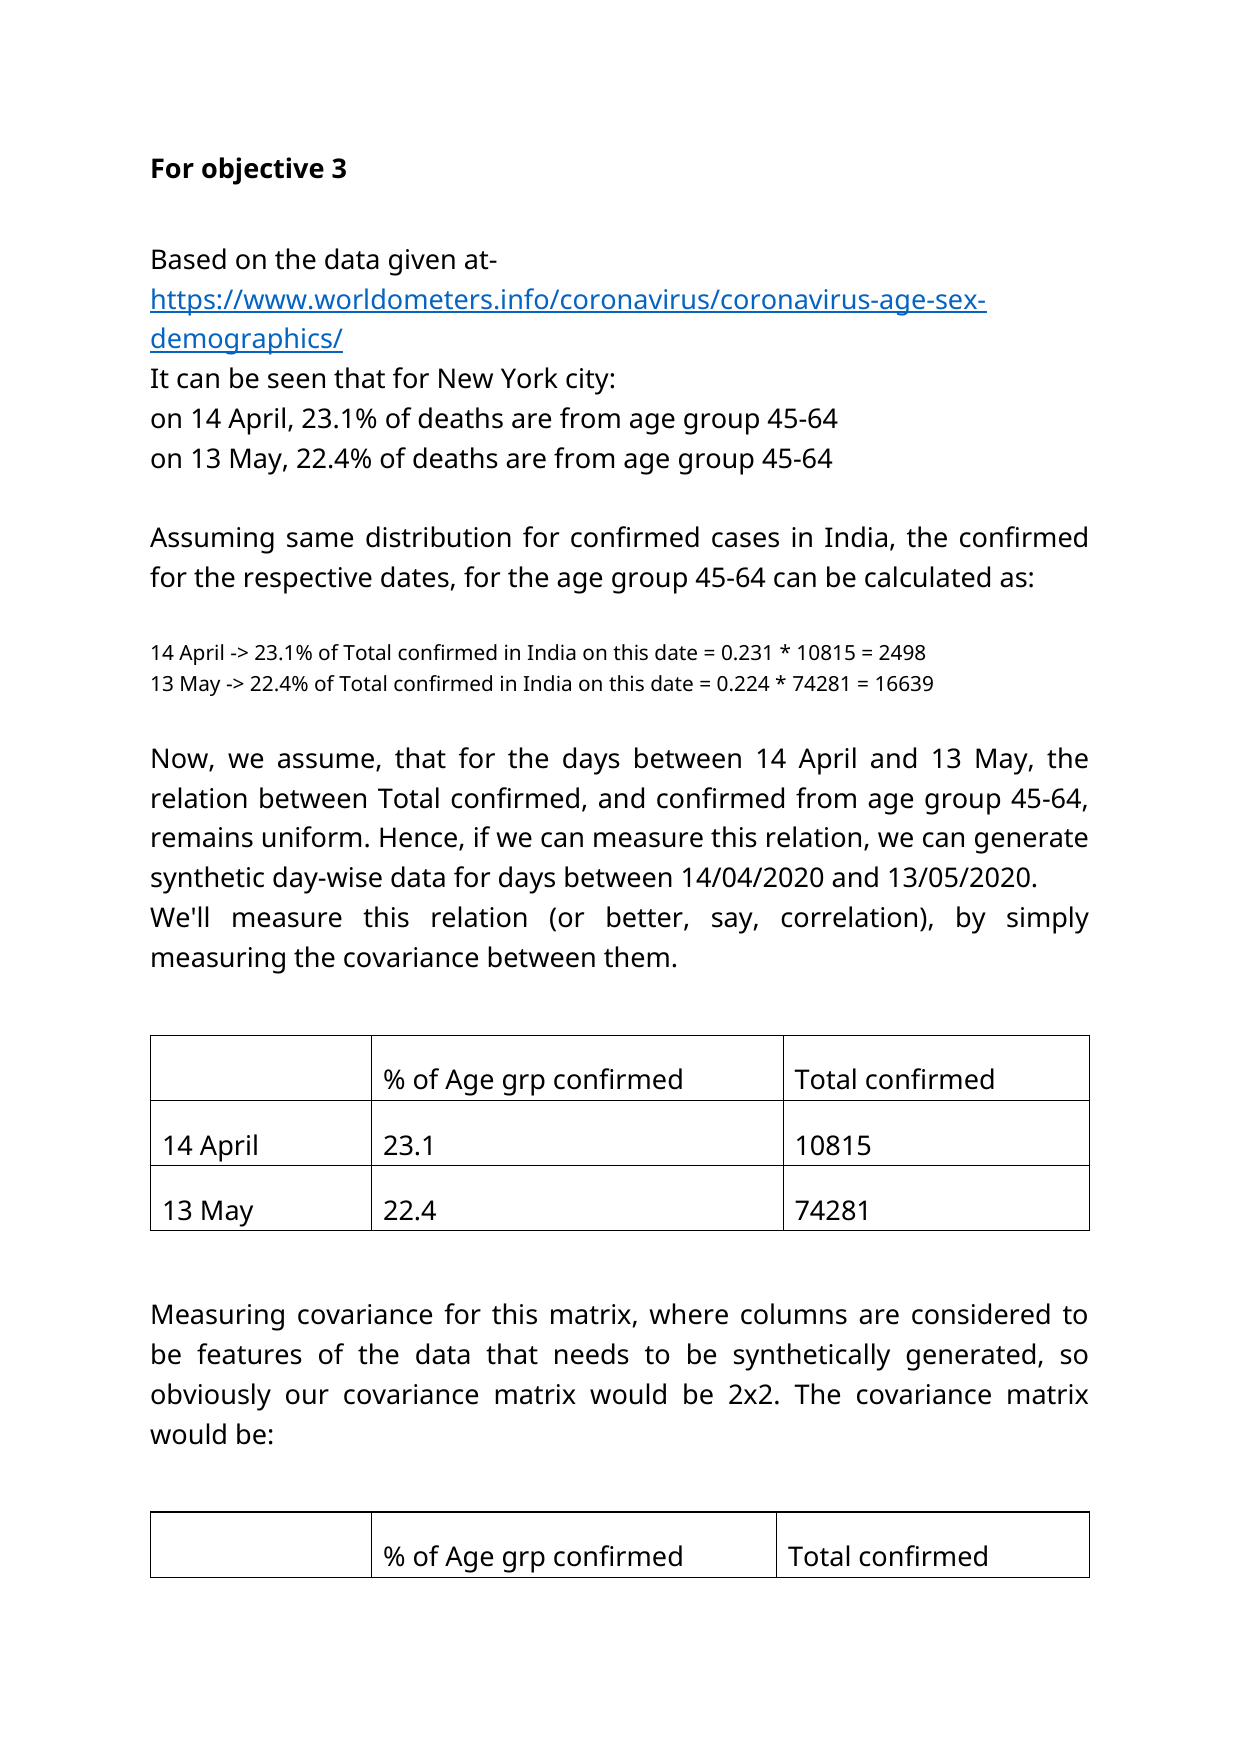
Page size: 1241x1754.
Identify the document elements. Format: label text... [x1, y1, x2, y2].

text on 13 May, 22.4% of deaths are from age group 45-64 [150, 439, 1090, 476]
table_header % of Age grp confirmed [372, 1036, 783, 1100]
table_cell 10815 [784, 1101, 1089, 1165]
table_cell 23.1 [372, 1101, 783, 1165]
text Now, we assume, that for the days between 14 April and 13 May, the relation between Total confirmed, and confirmed from age group 45-64, remains uniform. Hence, if we can measure this relation, we can generate synthetic day-wise data for days between 14/04/2020 and 13/05/2020. [150, 739, 1090, 896]
text on 14 April, 23.1% of deaths are from age group 45-64 [150, 399, 1090, 436]
table_header Total confirmed [777, 1513, 1089, 1577]
table_header [151, 1513, 371, 1577]
text 14 April -> 23.1% of Total confirmed in India on this date = 0.231 * 10815 = 2498 [150, 638, 1090, 667]
table_cell 13 May [151, 1166, 371, 1230]
text Assuming same distribution for confirmed cases in India, the confirmed for the respective dates, for the age group 45-64 can be calculated as: [150, 519, 1090, 596]
text For objective 3 [150, 150, 1090, 187]
table_header % of Age grp confirmed [372, 1513, 776, 1577]
table_cell 74281 [784, 1166, 1089, 1230]
table_header Total confirmed [784, 1036, 1089, 1100]
text Measuring covariance for this matrix, where columns are considered to be features of the data that needs to be synthetically generated, so obviously our covariance matrix would be 2x2. The covariance matrix would be: [150, 1296, 1090, 1452]
table_cell 14 April [151, 1101, 371, 1165]
text Based on the data given at- [150, 240, 1090, 277]
text 13 May -> 22.4% of Total confirmed in India on this date = 0.224 * 74281 = 16639 [150, 669, 1090, 697]
text It can be seen that for New York city: [150, 360, 1090, 397]
text We'll measure this relation (or better, say, correlation), by simply measuring the covariance between them. [150, 898, 1090, 975]
table_header [151, 1036, 371, 1100]
text https://www.worldometers.info/coronavirus/coronavirus-age-sex-demographics/ [150, 280, 1090, 357]
table_cell 22.4 [372, 1166, 783, 1230]
